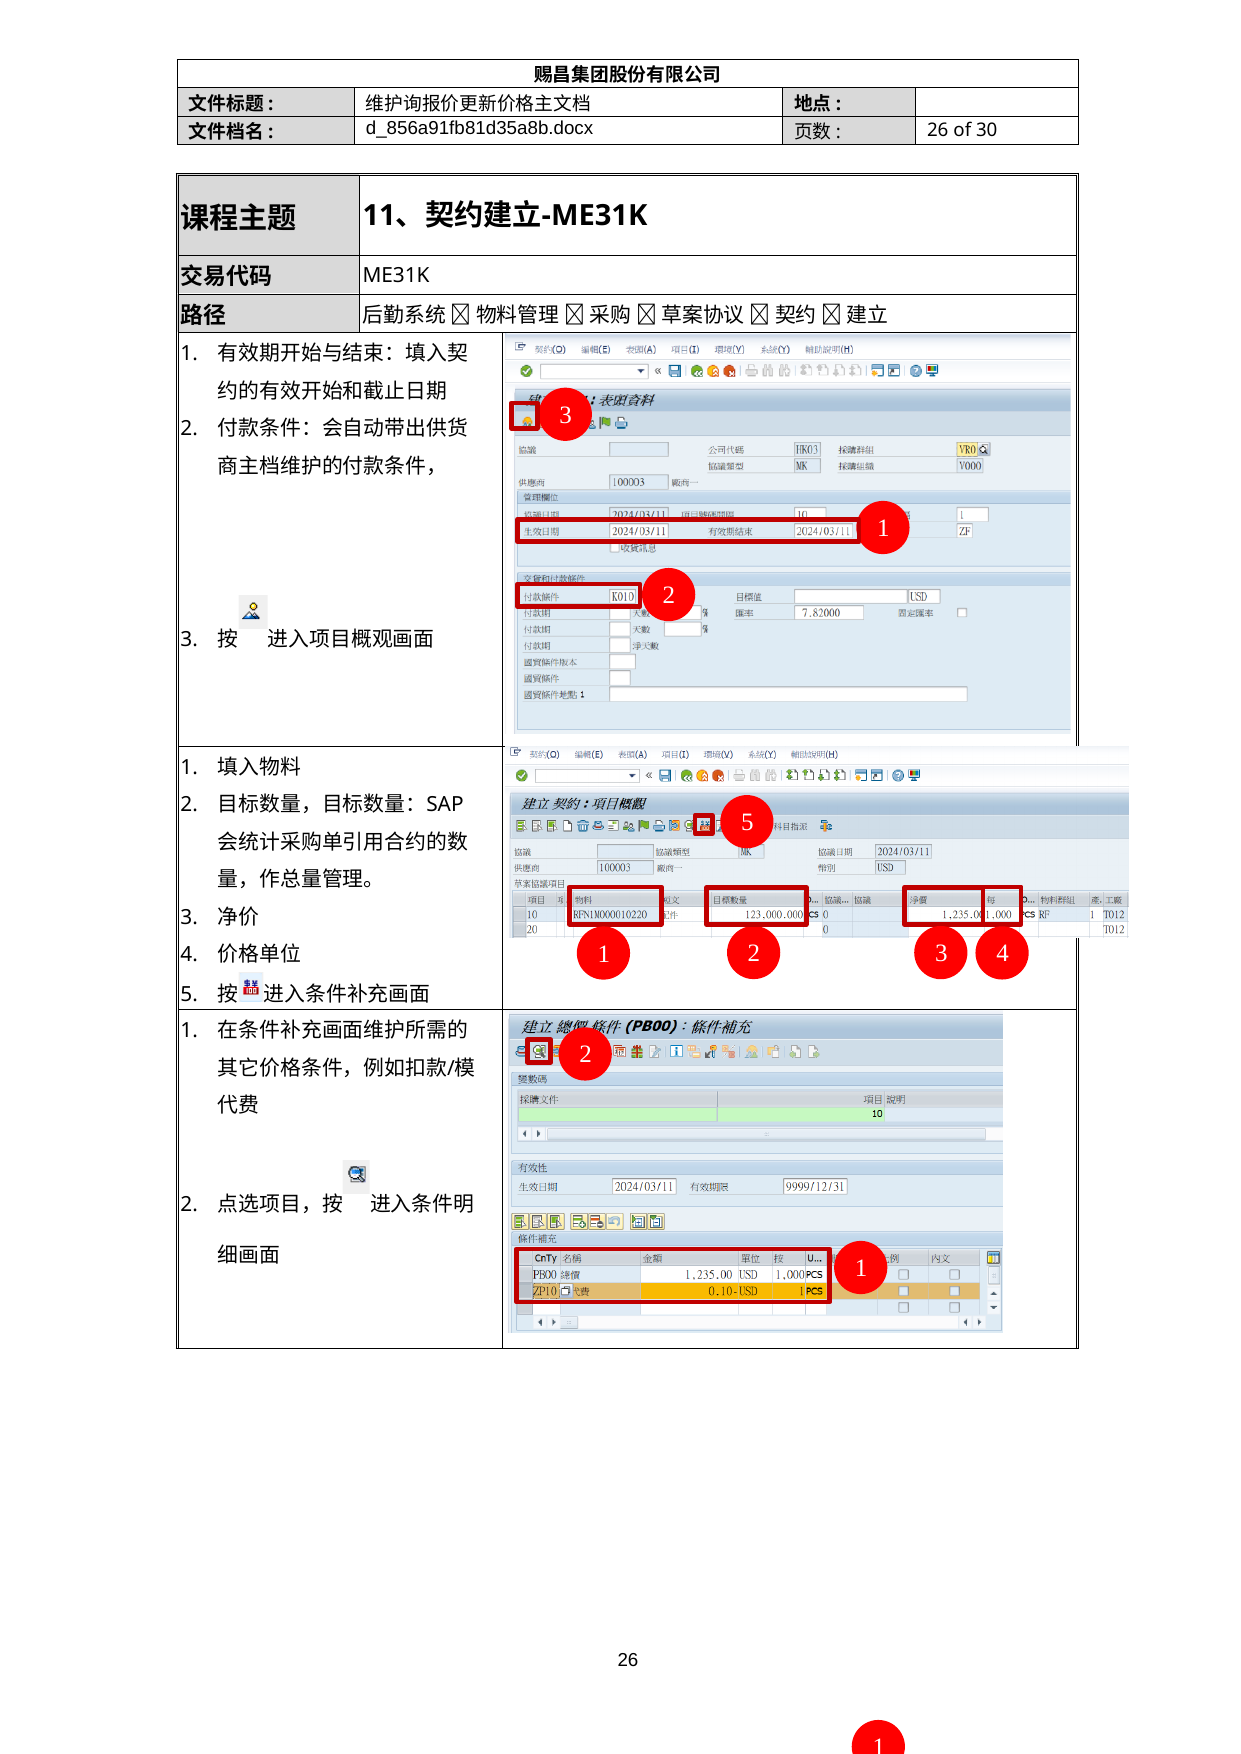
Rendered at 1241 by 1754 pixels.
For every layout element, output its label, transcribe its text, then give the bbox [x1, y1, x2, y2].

table_cell 后勤系统 物料管理 采购 草案协议 契约 建立 [360, 295, 1076, 332]
picture [342, 1160, 370, 1194]
picture [238, 595, 268, 629]
picture [985, 889, 1019, 922]
picture [907, 890, 981, 922]
picture [505, 746, 1129, 938]
table_cell [503, 1010, 1076, 1348]
table_cell [503, 333, 1076, 746]
table_header 11、契约建立-ME31K [360, 176, 1076, 255]
table_cell 路径 [179, 295, 359, 332]
table_cell 在条件补充画面维护所需的其它价格条件，例如扣款/模代费 点选项目，按进入条件明细画面 [179, 1010, 502, 1348]
picture [572, 889, 659, 922]
picture [238, 972, 264, 1002]
table_cell 填入物料 目标数量，目标数量：SAP会统计采购单引用合约的数量，作总量管理。 净价 价格单位 按进入条件补充画面 [179, 747, 502, 1009]
picture [505, 1010, 1003, 1333]
picture [709, 890, 804, 922]
table_cell 有效期开始与结束：填入契约的有效开始和截止日期 付款条件：会自动带出供货商主档维护的付款条件， 按进入项目概观画面 [179, 333, 502, 746]
table_cell [503, 747, 1076, 1009]
picture [951, 927, 992, 938]
table_header 课程主题 [179, 176, 359, 255]
picture [505, 333, 1071, 734]
table_cell 交易代码 [179, 256, 359, 293]
table_cell ME31K [360, 256, 1076, 293]
